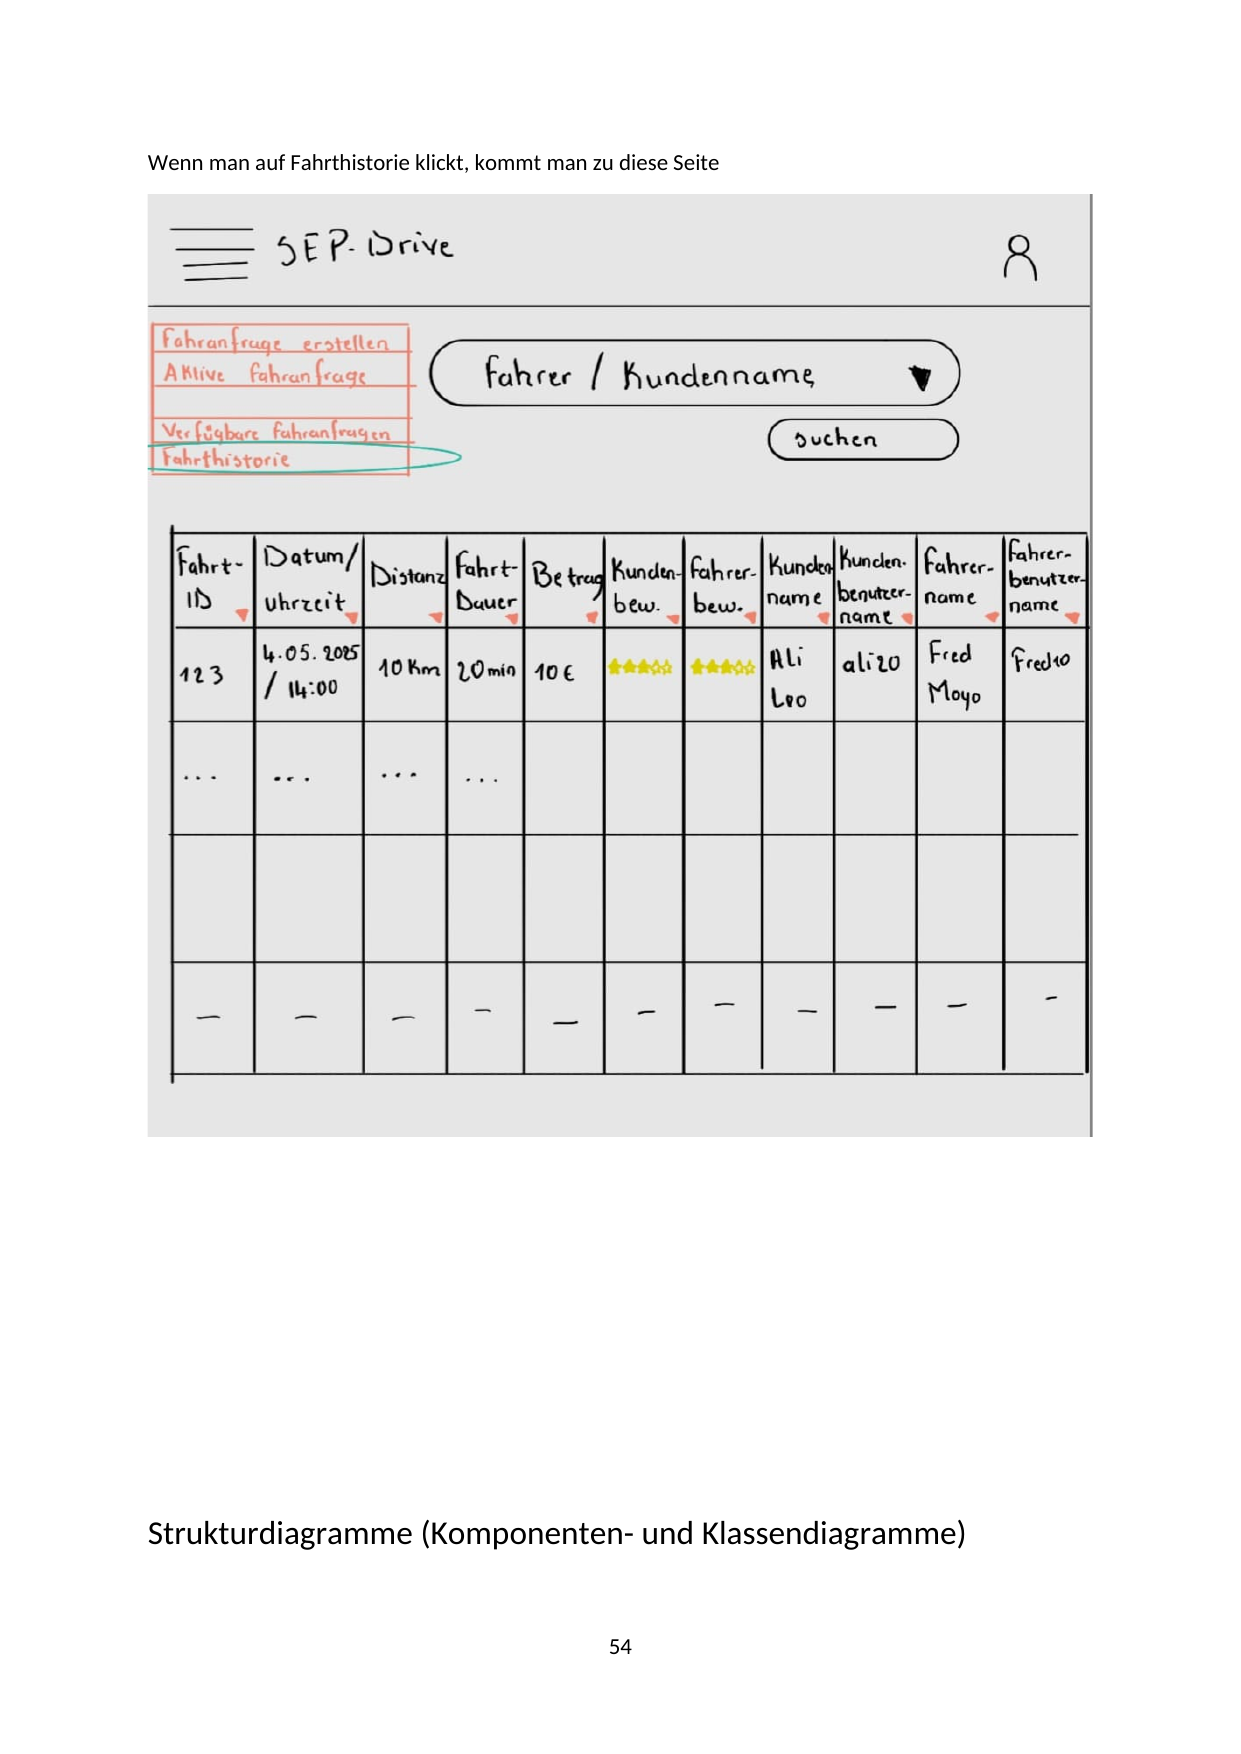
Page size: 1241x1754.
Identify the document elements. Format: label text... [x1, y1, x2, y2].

picture [147, 194, 1093, 1137]
subtitle Strukturdiagramme (Komponenten- und Klassendiagramme) [148, 1512, 1093, 1553]
text Wenn man auf Fahrthistorie klickt, kommt man zu diese Seite [148, 148, 1093, 176]
